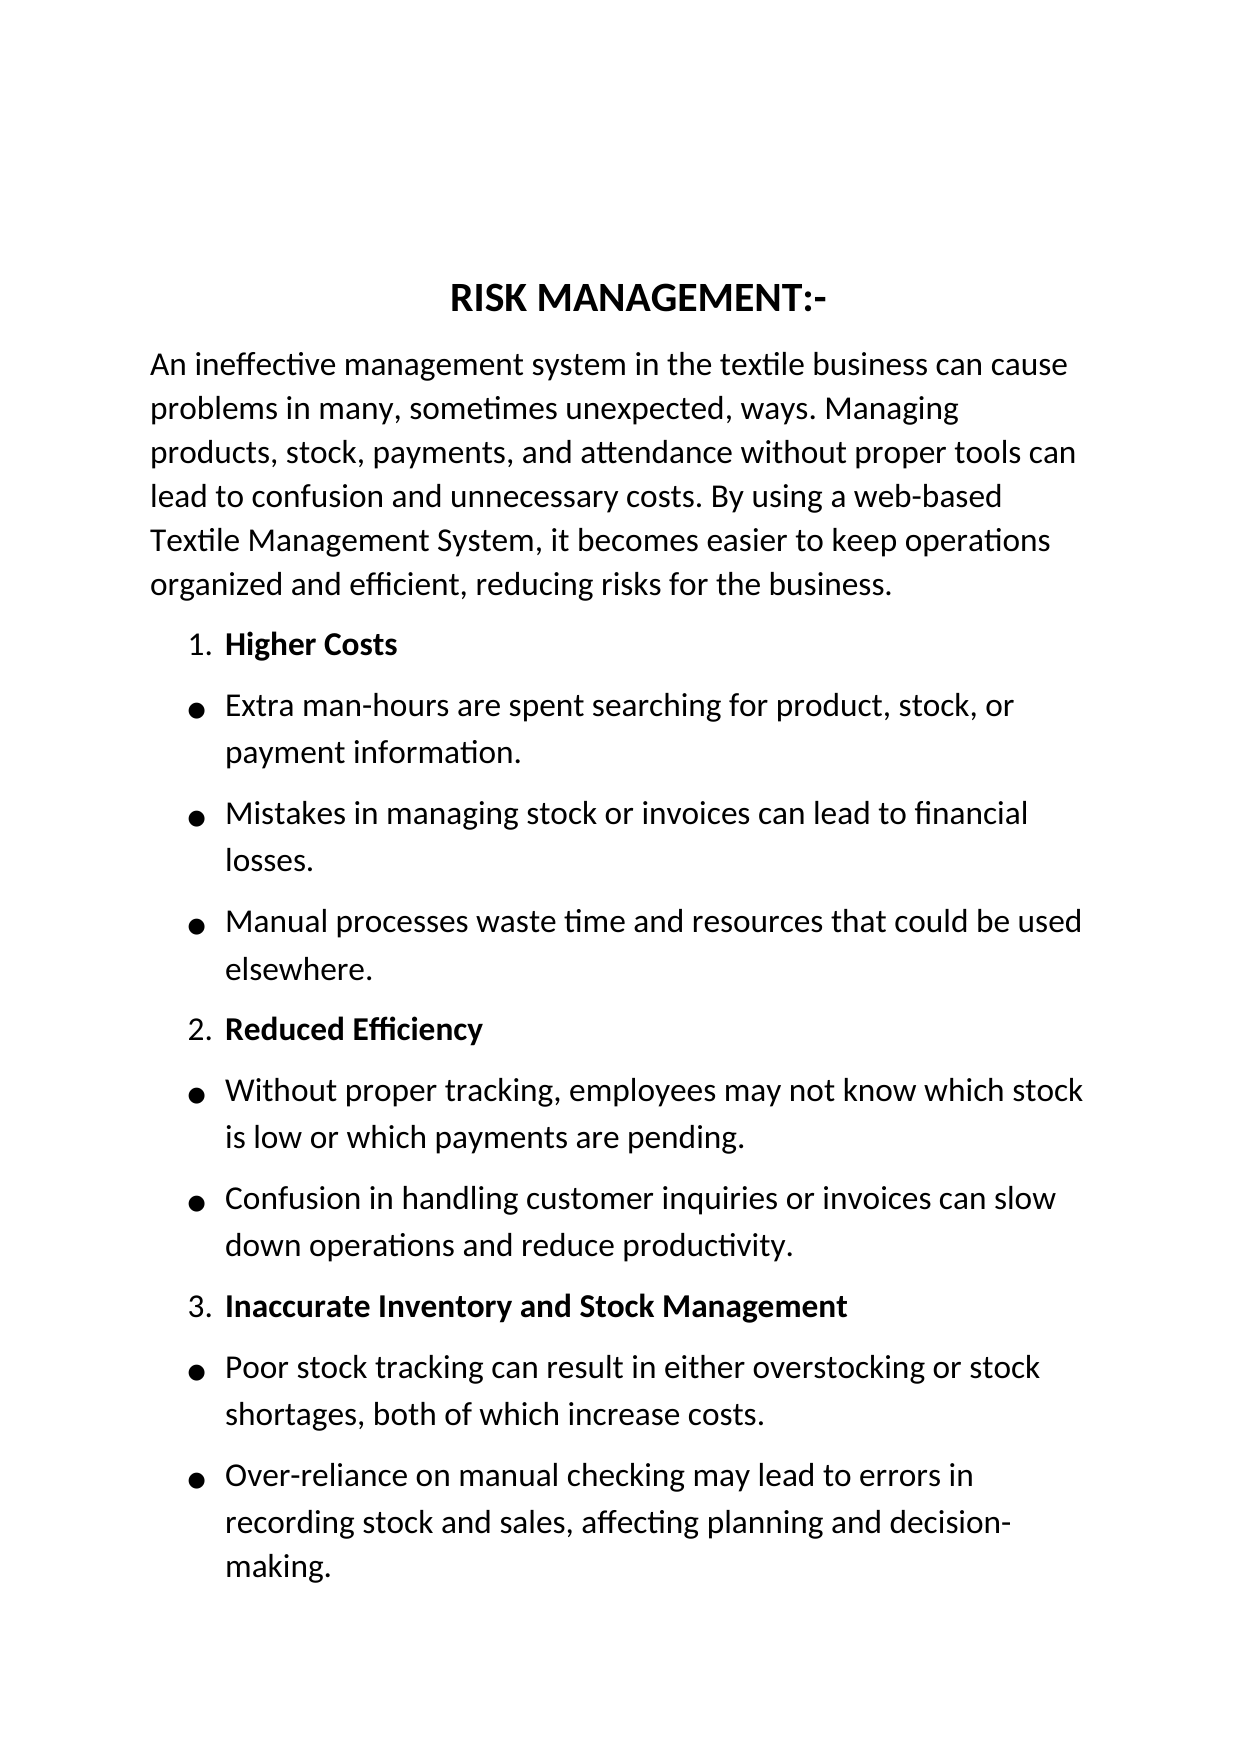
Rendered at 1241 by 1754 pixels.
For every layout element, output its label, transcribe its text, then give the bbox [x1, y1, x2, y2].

text An ineffective management system in the textile business can cause problems in many, sometimes unexpected, ways. Managing products, stock, payments, and attendance without proper tools can lead to confusion and unnecessary costs. By using a web-based Textile Management System, it becomes easier to keep operations organized and efficient, reducing risks for the business. [150, 343, 1090, 603]
list Confusion in handling customer inquiries or invoices can slow down operations and reduce productivity. [187, 1177, 1090, 1265]
list Inaccurate Inventory and Stock Management [187, 1285, 1090, 1326]
list Mistakes in managing stock or invoices can lead to financial losses. [187, 792, 1090, 880]
list Poor stock tracking can result in either overstocking or stock shortages, both of which increase costs. [187, 1346, 1090, 1434]
list Over-reliance on manual checking may lead to errors in recording stock and sales, affecting planning and decision-making. [187, 1454, 1090, 1586]
list Manual processes waste time and resources that could be used elsewhere. [187, 900, 1090, 988]
text RISK MANAGEMENT:- [375, 271, 1090, 322]
list Reduced Efficiency [187, 1008, 1090, 1049]
list Without proper tracking, employees may not know which stock is low or which payments are pending. [187, 1069, 1090, 1157]
list Extra man-hours are spent searching for product, stock, or payment information. [187, 684, 1090, 772]
list Higher Costs [187, 623, 1090, 664]
